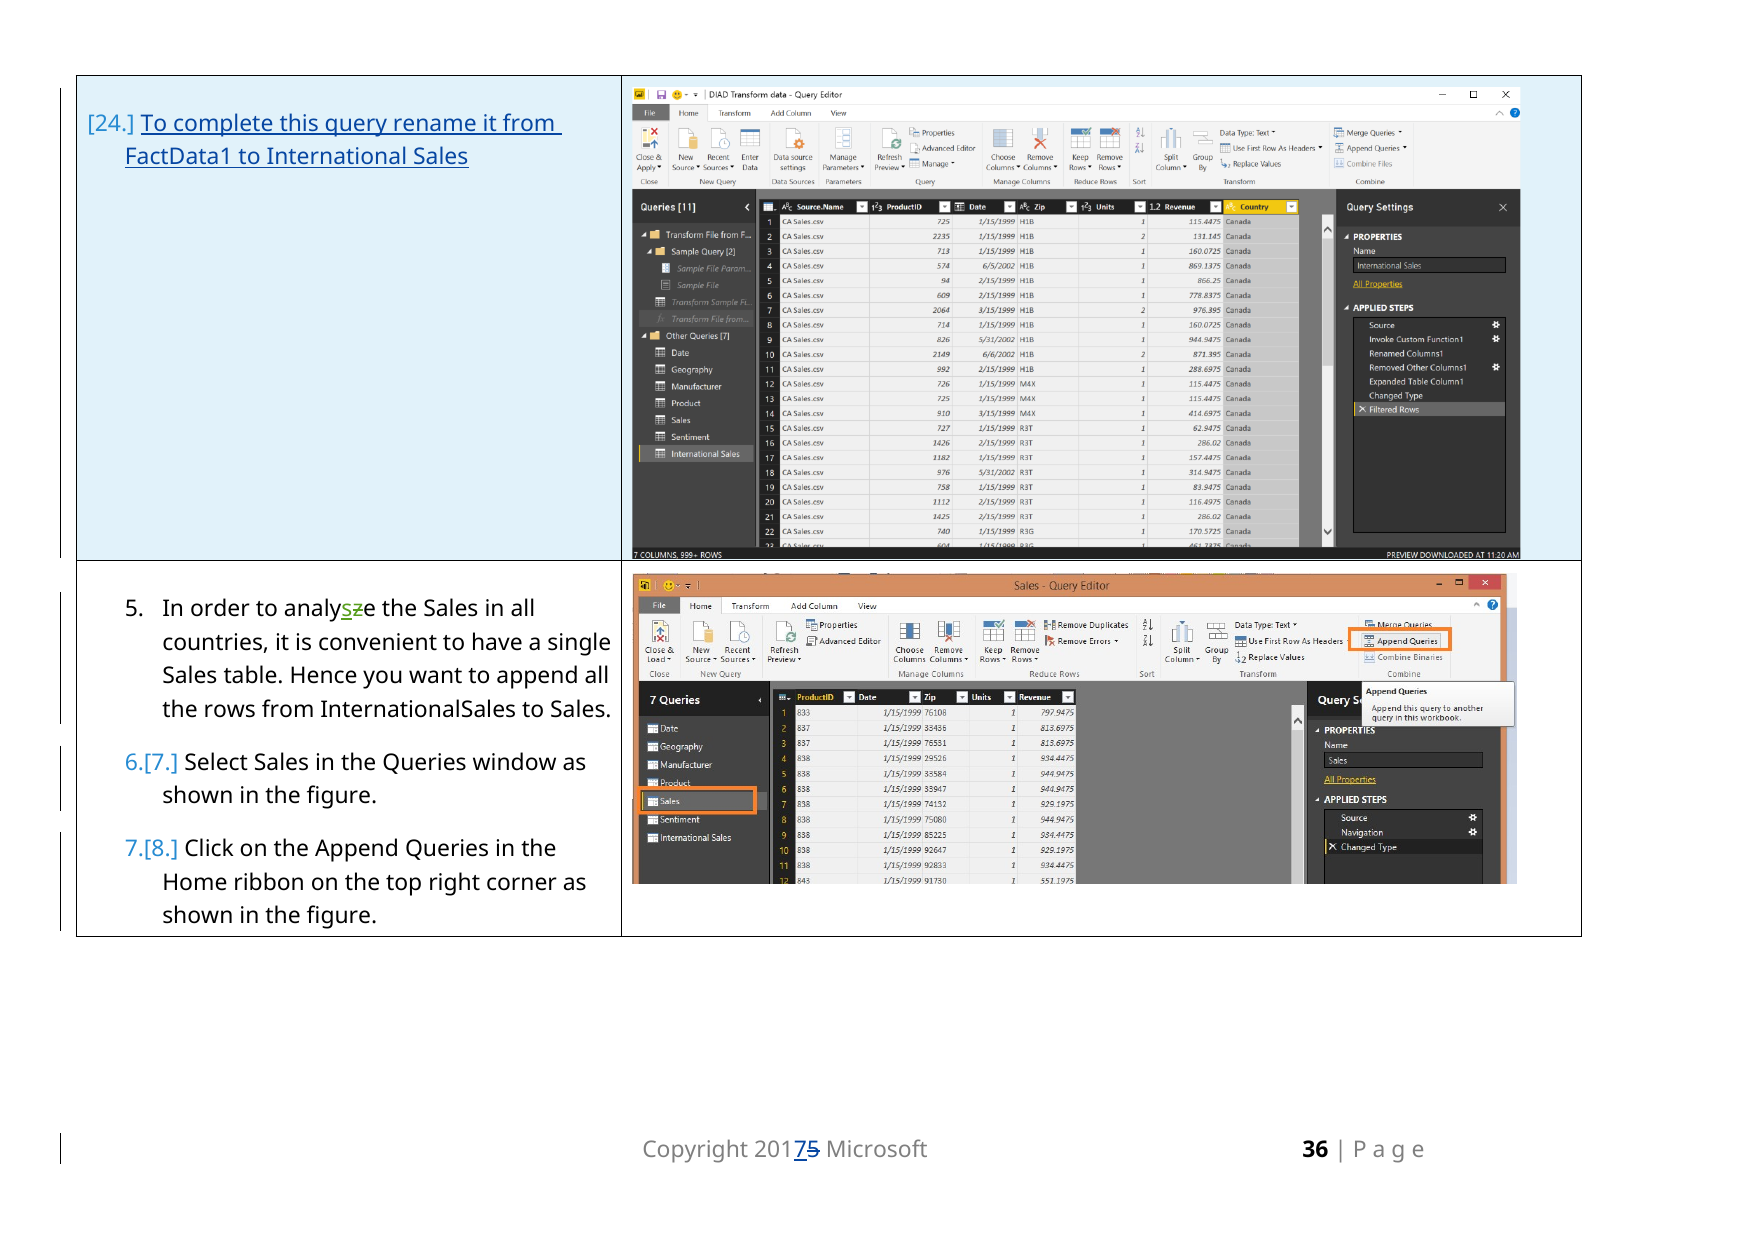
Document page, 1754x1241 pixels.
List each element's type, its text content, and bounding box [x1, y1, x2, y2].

table_cell In order to analye the Sales in all countries, it is convenient to have a single Sales table. Hence you want to append all the rows from InternationalSales to Sales. Select Sales in the Queries window as shown in the figure. Click on the Append Queries in the Home ribbon on the top right corner as shown in the figure. [77, 561, 621, 936]
table_cell [622, 561, 1581, 936]
picture [632, 573, 1517, 884]
picture [632, 87, 1521, 559]
